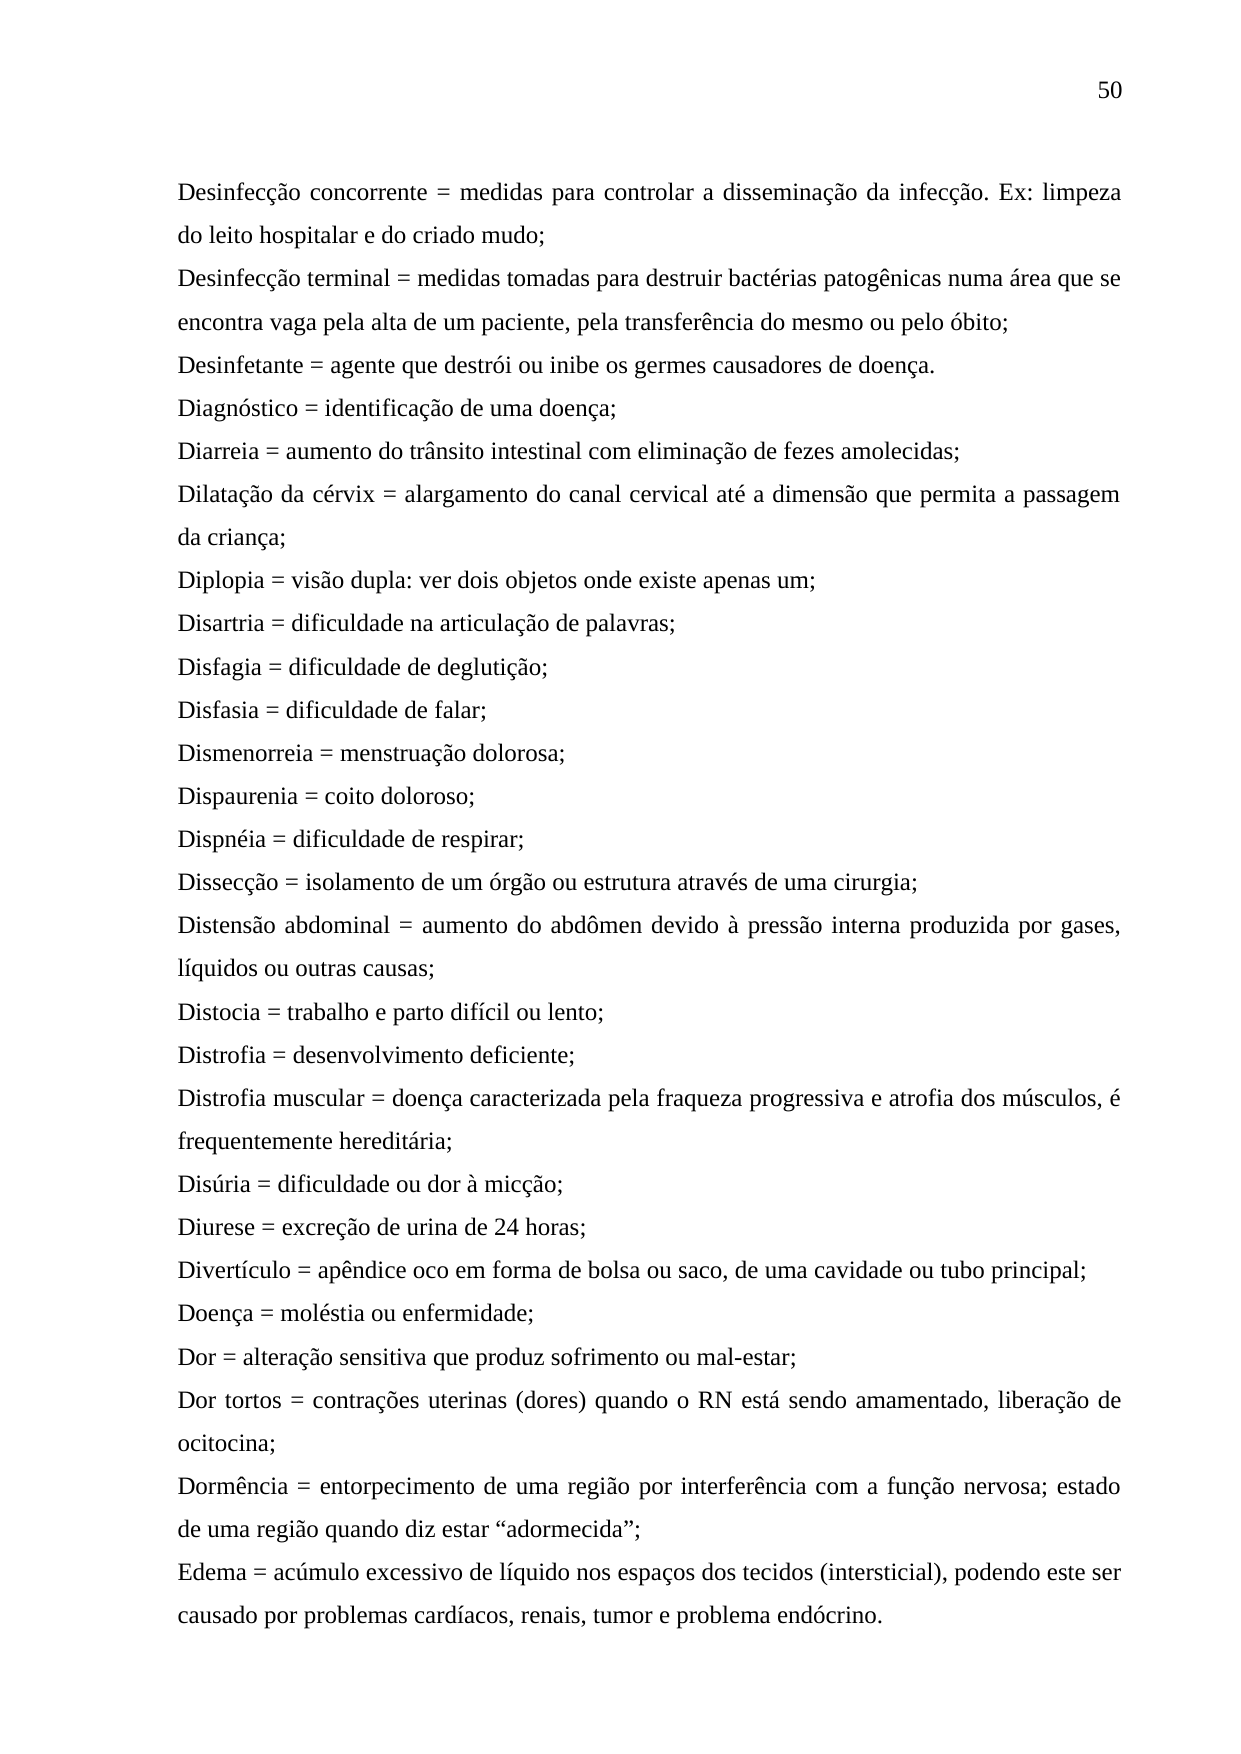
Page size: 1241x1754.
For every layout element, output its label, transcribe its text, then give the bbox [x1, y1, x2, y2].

text Disfasia = dificuldade de falar; [177, 695, 1122, 723]
text Divertículo = apêndice oco em forma de bolsa ou saco, de uma cavidade ou tubo principal; [177, 1255, 1122, 1284]
text Diplopia = visão dupla: ver dois objetos onde existe apenas um; [177, 565, 1122, 594]
text Disúria = dificuldade ou dor à micção; [177, 1169, 1122, 1198]
text Distensão abdominal = aumento do abdômen devido à pressão interna produzida por gases, líquidos ou outras causas; [177, 910, 1122, 982]
text Dormência = entorpecimento de uma região por interferência com a função nervosa; estado de uma região quando diz estar “adormecida”; [177, 1471, 1122, 1543]
text Dissecção = isolamento de um órgão ou estrutura através de uma cirurgia; [177, 867, 1122, 896]
text Distrofia = desenvolvimento deficiente; [177, 1040, 1122, 1068]
text Dor = alteração sensitiva que produz sofrimento ou mal-estar; [177, 1342, 1122, 1370]
text Distocia = trabalho e parto difícil ou lento; [177, 997, 1122, 1025]
text Dismenorreia = menstruação dolorosa; [177, 738, 1122, 767]
text Diurese = excreção de urina de 24 horas; [177, 1212, 1122, 1241]
text Dor tortos = contrações uterinas (dores) quando o RN está sendo amamentado, liberação de ocitocina; [177, 1385, 1122, 1457]
text Disfagia = dificuldade de deglutição; [177, 652, 1122, 680]
text Desinfecção concorrente = medidas para controlar a disseminação da infecção. Ex: limpeza do leito hospitalar e do criado mudo; [177, 177, 1122, 249]
text Dilatação da cérvix = alargamento do canal cervical até a dimensão que permita a passagem da criança; [177, 479, 1122, 551]
text Diarreia = aumento do trânsito intestinal com eliminação de fezes amolecidas; [177, 436, 1122, 465]
text Dispaurenia = coito doloroso; [177, 781, 1122, 810]
text Distrofia muscular = doença caracterizada pela fraqueza progressiva e atrofia dos músculos, é frequentemente hereditária; [177, 1083, 1122, 1155]
text Diagnóstico = identificação de uma doença; [177, 393, 1122, 422]
text Disartria = dificuldade na articulação de palavras; [177, 608, 1122, 637]
text Dispnéia = dificuldade de respirar; [177, 824, 1122, 853]
text Desinfecção terminal = medidas tomadas para destruir bactérias patogênicas numa área que se encontra vaga pela alta de um paciente, pela transferência do mesmo ou pelo óbito; [177, 263, 1122, 335]
text Desinfetante = agente que destrói ou inibe os germes causadores de doença. [177, 350, 1122, 378]
text Edema = acúmulo excessivo de líquido nos espaços dos tecidos (intersticial), podendo este ser causado por problemas cardíacos, renais, tumor e problema endócrino. [177, 1557, 1122, 1629]
text Doença = moléstia ou enfermidade; [177, 1298, 1122, 1327]
